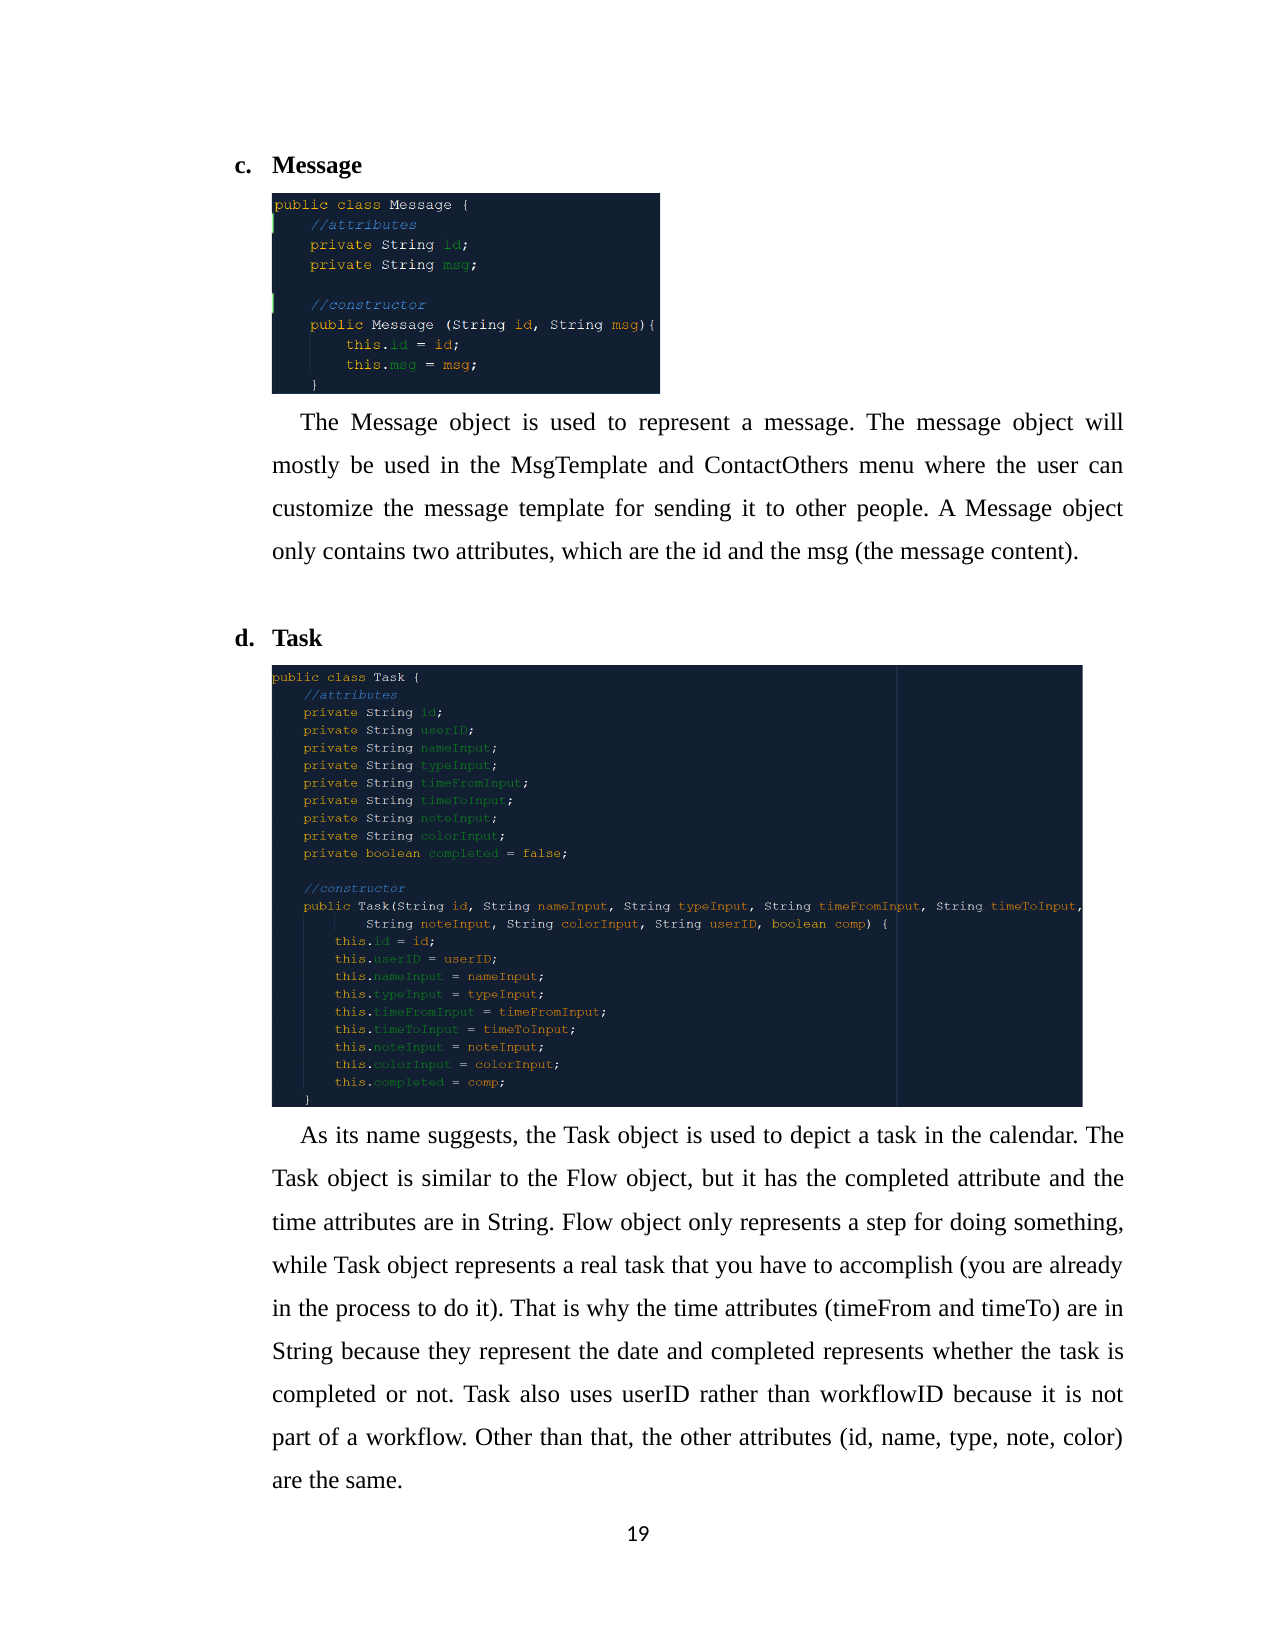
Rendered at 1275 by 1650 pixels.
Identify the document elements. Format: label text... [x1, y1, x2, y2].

list Message [234, 150, 1125, 179]
list The Message object is used to represent a message. The message object will mostly be used in the MsgTemplate and ContactOthers menu where the user can customize the message template for sending it to other people. A Message object only contains two attributes, which are the id and the msg (the message content). [272, 407, 1125, 565]
list Task [234, 623, 1125, 651]
list As its name suggests, the Task object is used to depict a task in the calendar. The Task object is similar to the Flow object, but it has the completed attribute and the time attributes are in String. Flow object only represents a step for doing something, while Task object represents a real task that you have to accomplish (you are already in the process to do it). That is why the time attributes (timeFrom and timeTo) are in String because they represent the date and completed represents whether the task is completed or not. Task also uses userID rather than workflowID because it is not part of a workflow. Other than that, the other attributes (id, name, type, note, color) are the same. [272, 1120, 1125, 1494]
picture [271, 193, 661, 394]
picture [271, 665, 1083, 1107]
